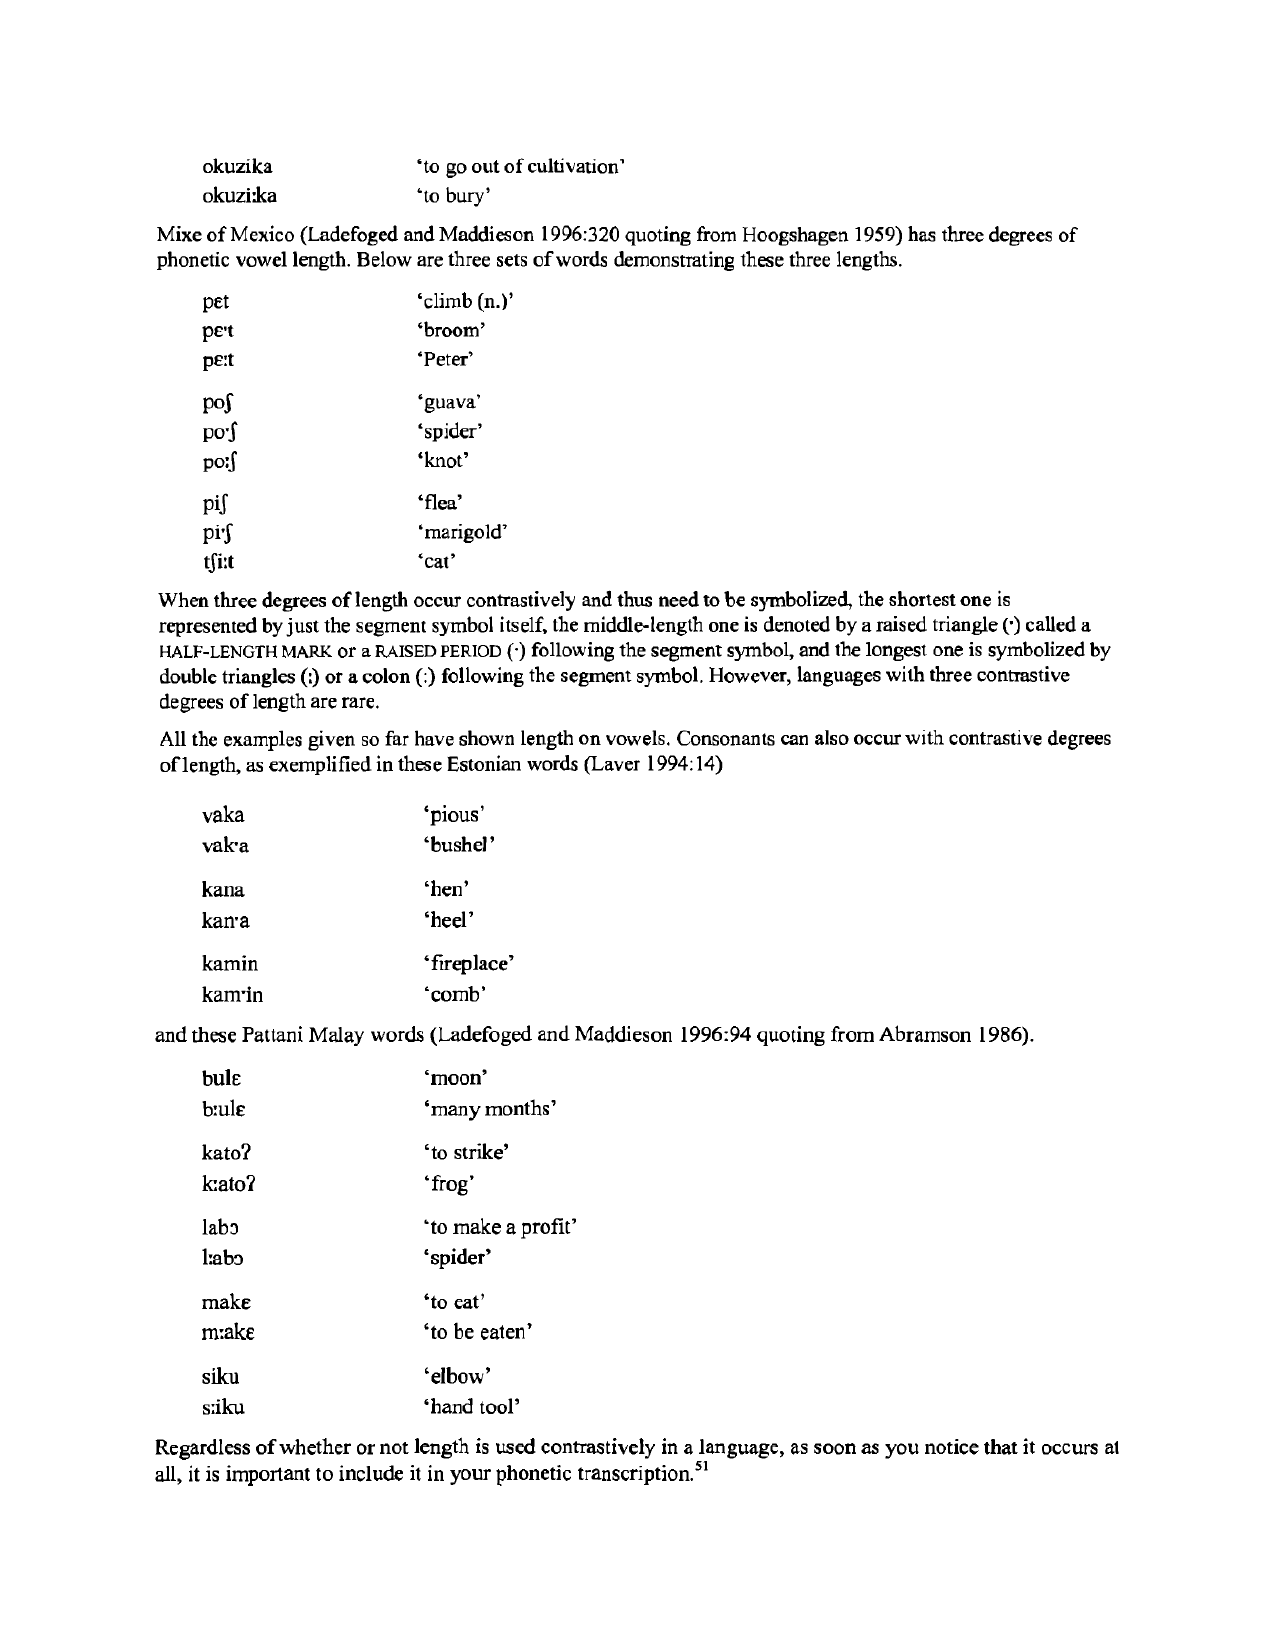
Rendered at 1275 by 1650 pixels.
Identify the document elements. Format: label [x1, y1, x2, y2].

picture [150, 150, 1125, 1488]
